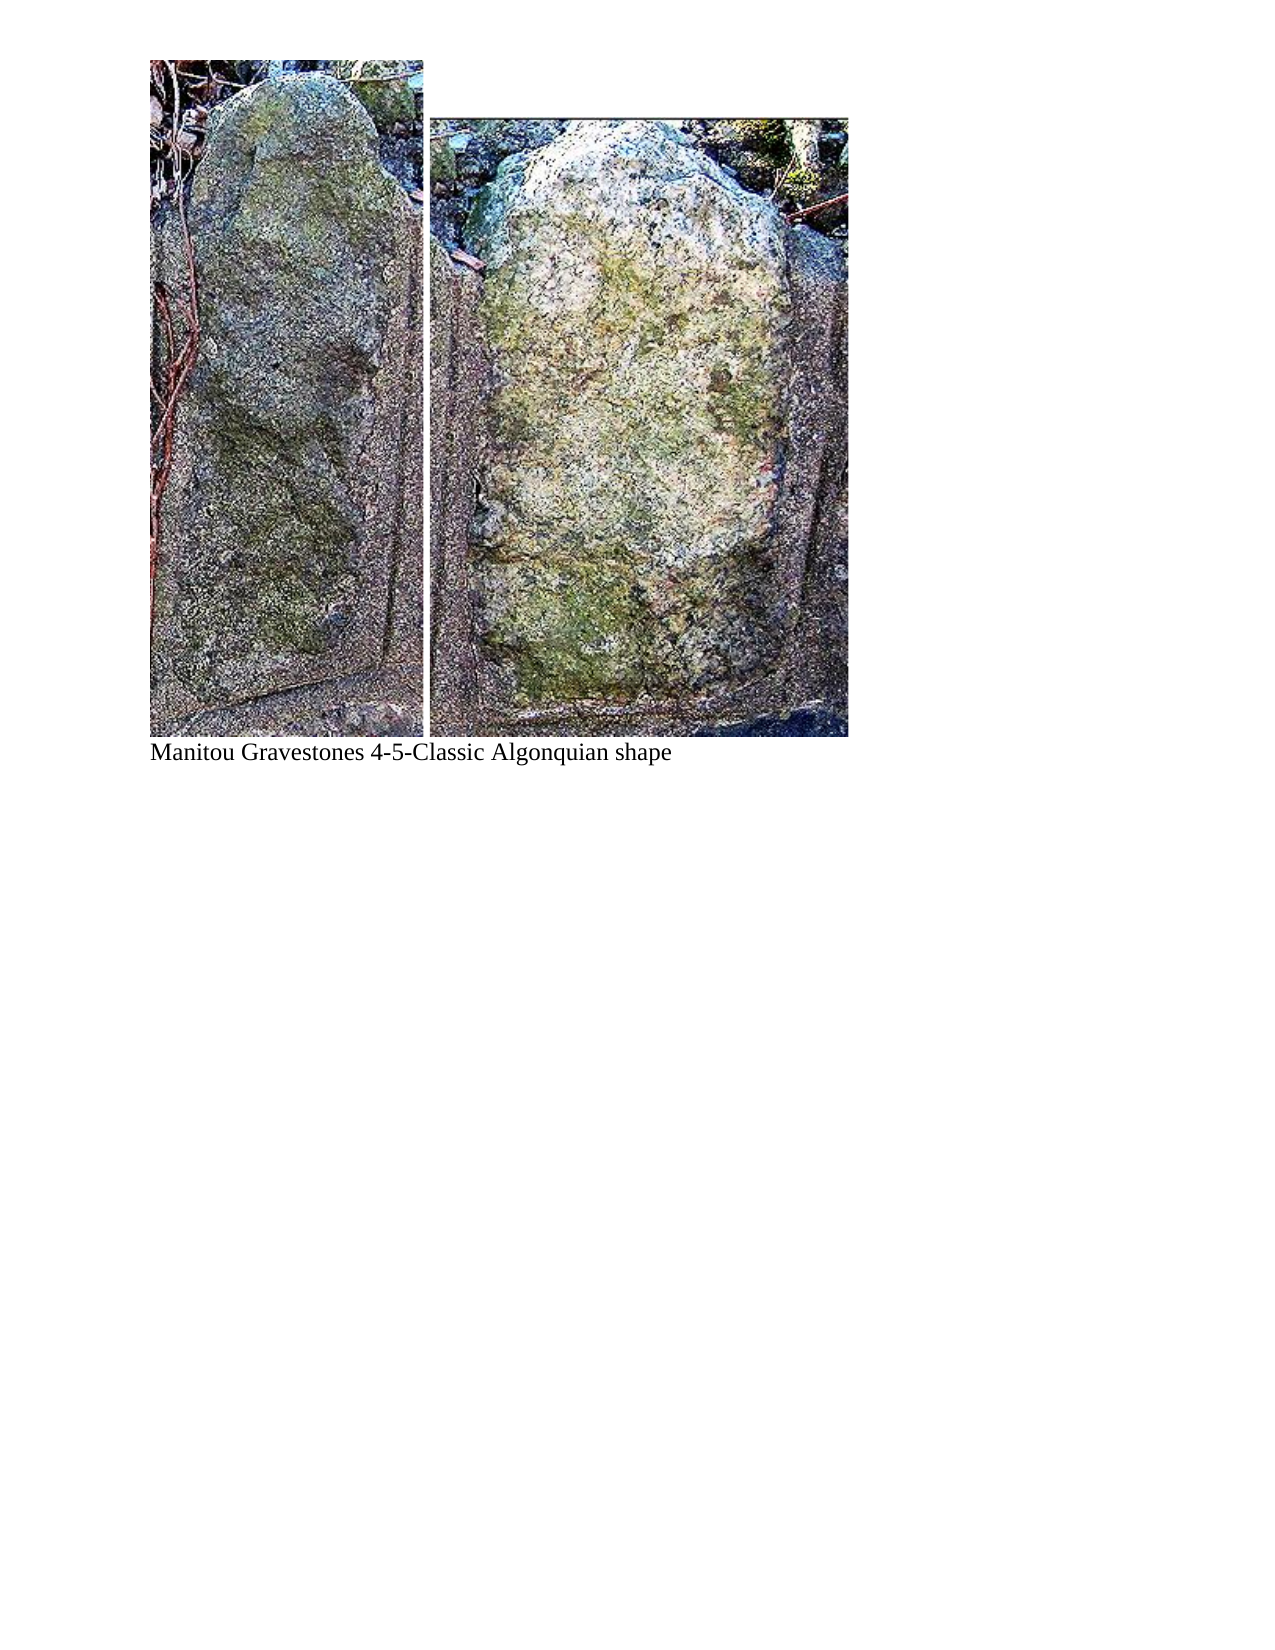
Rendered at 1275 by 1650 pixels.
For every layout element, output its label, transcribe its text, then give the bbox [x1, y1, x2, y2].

picture [150, 60, 424, 737]
text Manitou Gravestones 4-5-Classic Algonquian shape [150, 737, 1215, 765]
picture [429, 117, 849, 737]
